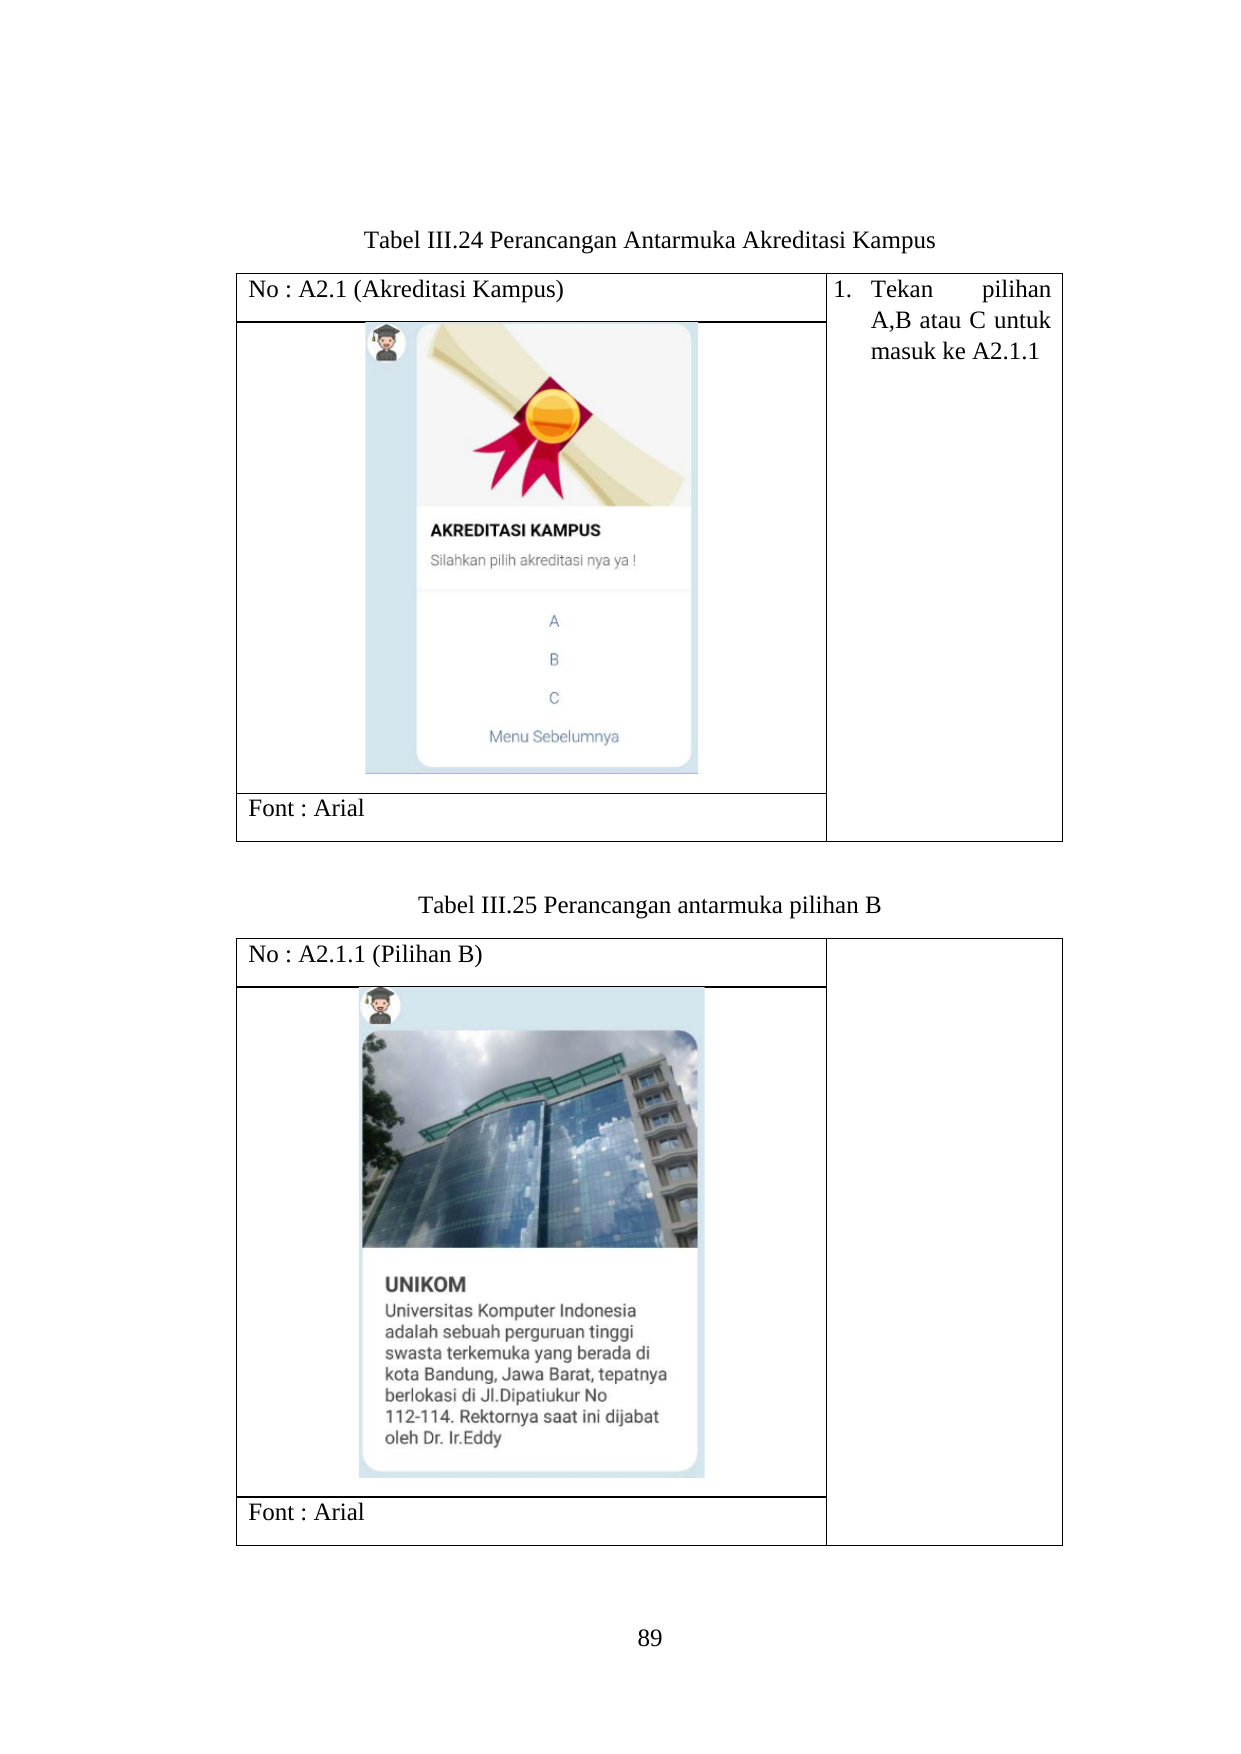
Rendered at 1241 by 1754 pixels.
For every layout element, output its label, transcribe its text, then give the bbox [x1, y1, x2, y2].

picture [358, 987, 705, 1478]
table_header No : A2.1.1 (Pilihan B) [237, 939, 826, 986]
table_cell Font : Arial [237, 794, 826, 841]
picture [365, 322, 699, 774]
table_cell [237, 988, 826, 1496]
table_cell Font : Arial [237, 1498, 826, 1545]
table_cell [237, 323, 826, 792]
table_header [827, 939, 1062, 1545]
table_header Tekan pilihan A,B atau C untuk masuk ke A2.1.1 [827, 274, 1062, 841]
text Tabel III.25 Perancangan antarmuka pilihan B [236, 890, 1063, 919]
text Tabel III.24 Perancangan Antarmuka Akreditasi Kampus [236, 225, 1063, 254]
table_header No : A2.1 (Akreditasi Kampus) [237, 274, 826, 321]
